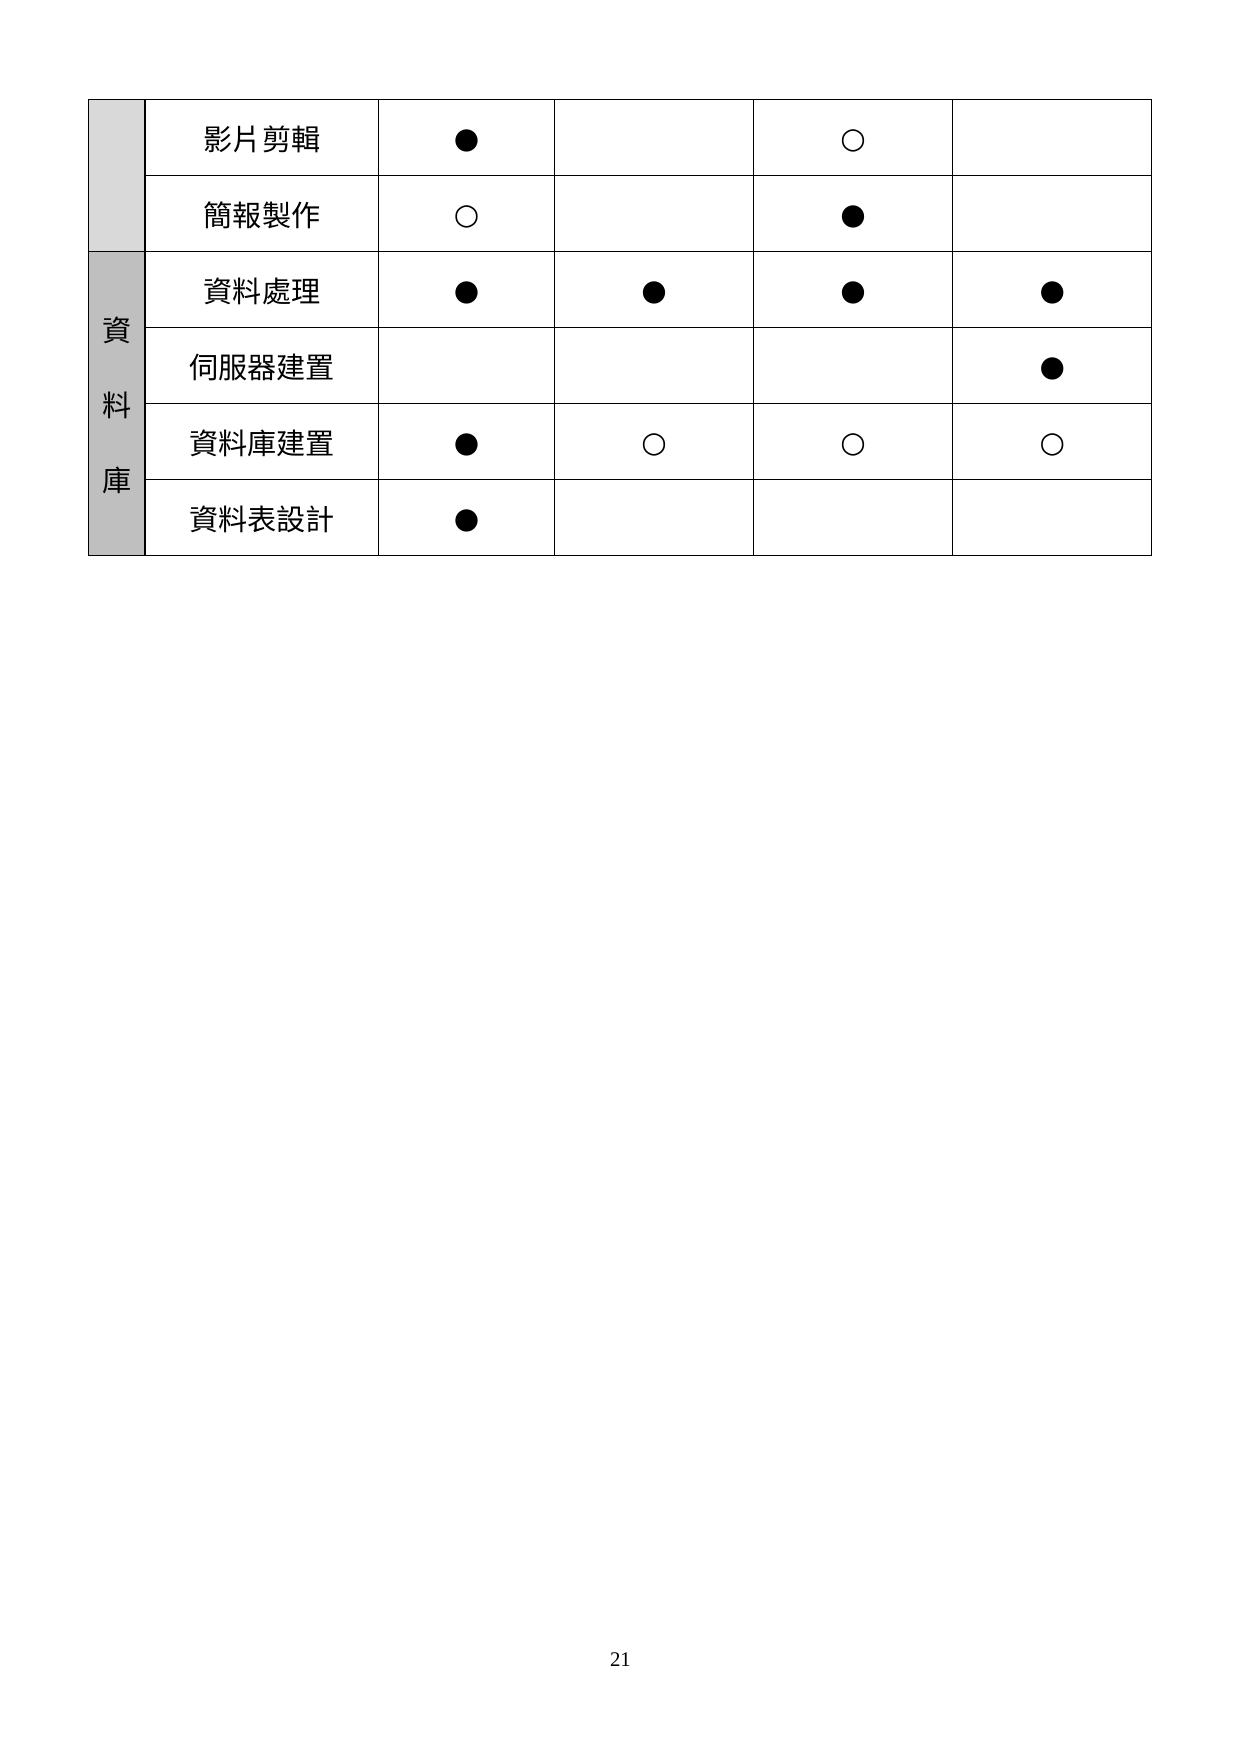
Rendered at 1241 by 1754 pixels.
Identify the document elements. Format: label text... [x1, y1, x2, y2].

table_cell [754, 328, 952, 403]
table_cell 資料庫 [89, 252, 144, 555]
table_cell 影片剪輯 [146, 100, 378, 175]
table_cell ● [379, 404, 554, 479]
table_cell ● [953, 328, 1151, 403]
table_cell ○ [754, 100, 952, 175]
table_cell ● [379, 252, 554, 327]
table_cell ● [953, 252, 1151, 327]
table_cell [379, 328, 554, 403]
table_cell ● [754, 176, 952, 251]
table_cell [953, 176, 1151, 251]
table_cell ○ [379, 176, 554, 251]
table_cell 資料庫建置 [146, 404, 378, 479]
table_cell ● [555, 252, 753, 327]
table_cell [754, 480, 952, 555]
table_cell [953, 100, 1151, 175]
table_cell ● [754, 252, 952, 327]
table_cell 伺服器建置 [146, 328, 378, 403]
table_cell [555, 480, 753, 555]
table_cell [555, 100, 753, 175]
table_cell ○ [555, 404, 753, 479]
table_cell ● [379, 100, 554, 175]
table_cell [555, 328, 753, 403]
table_cell 簡報製作 [146, 176, 378, 251]
table_cell [953, 480, 1151, 555]
table_cell ○ [953, 404, 1151, 479]
table_cell ● [379, 480, 554, 555]
table_cell ○ [754, 404, 952, 479]
table_cell 資料表設計 [146, 480, 378, 555]
table_cell [555, 176, 753, 251]
table_cell 資料處理 [146, 252, 378, 327]
